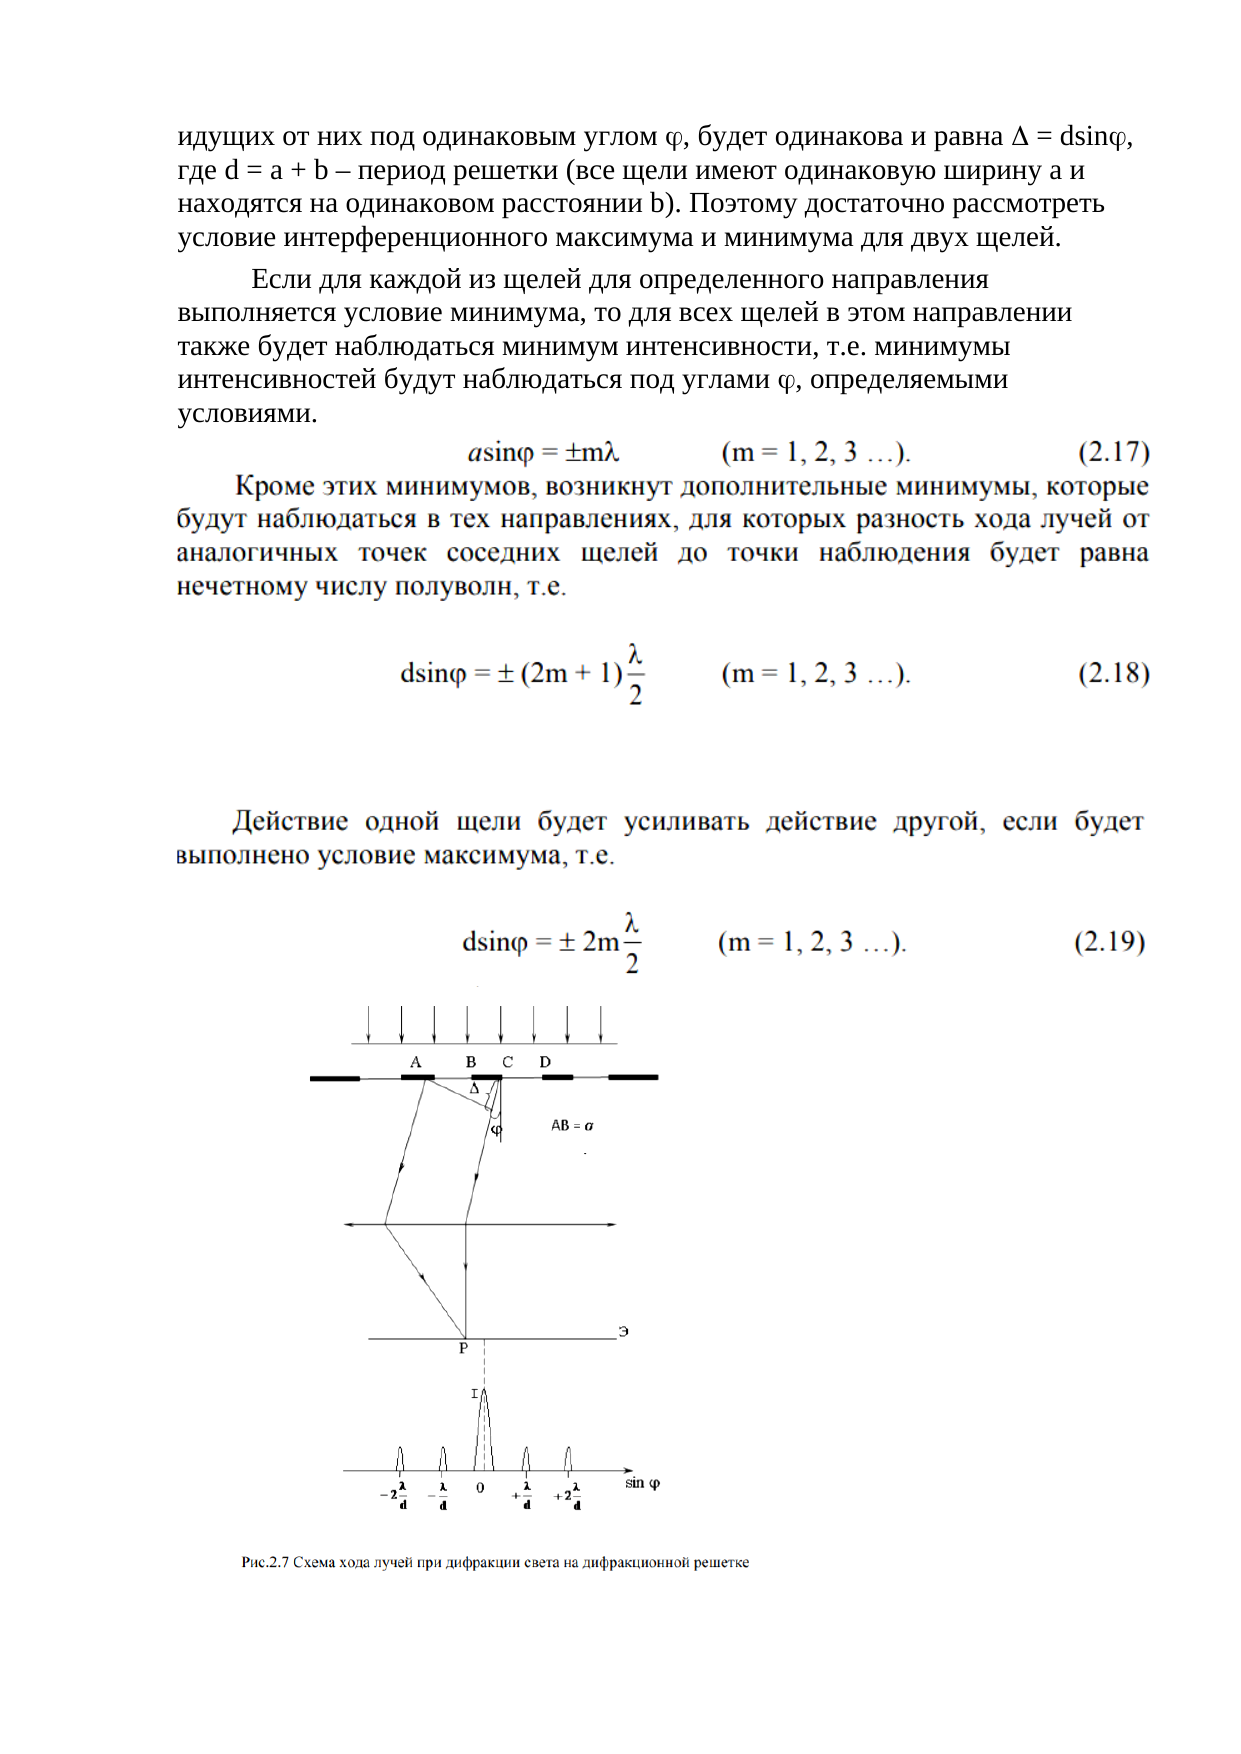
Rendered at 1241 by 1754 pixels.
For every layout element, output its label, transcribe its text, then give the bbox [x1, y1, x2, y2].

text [177, 118, 1152, 252]
picture [177, 986, 808, 1588]
text Если для каждой из щелей для определенного направления выполняется условие минимума, то для всех щелей в этом направлении также будет наблюдаться минимум интенсивности, т.е. минимумы интенсивностей будут наблюдаться под углами , определяемыми условиями. [177, 261, 1152, 428]
